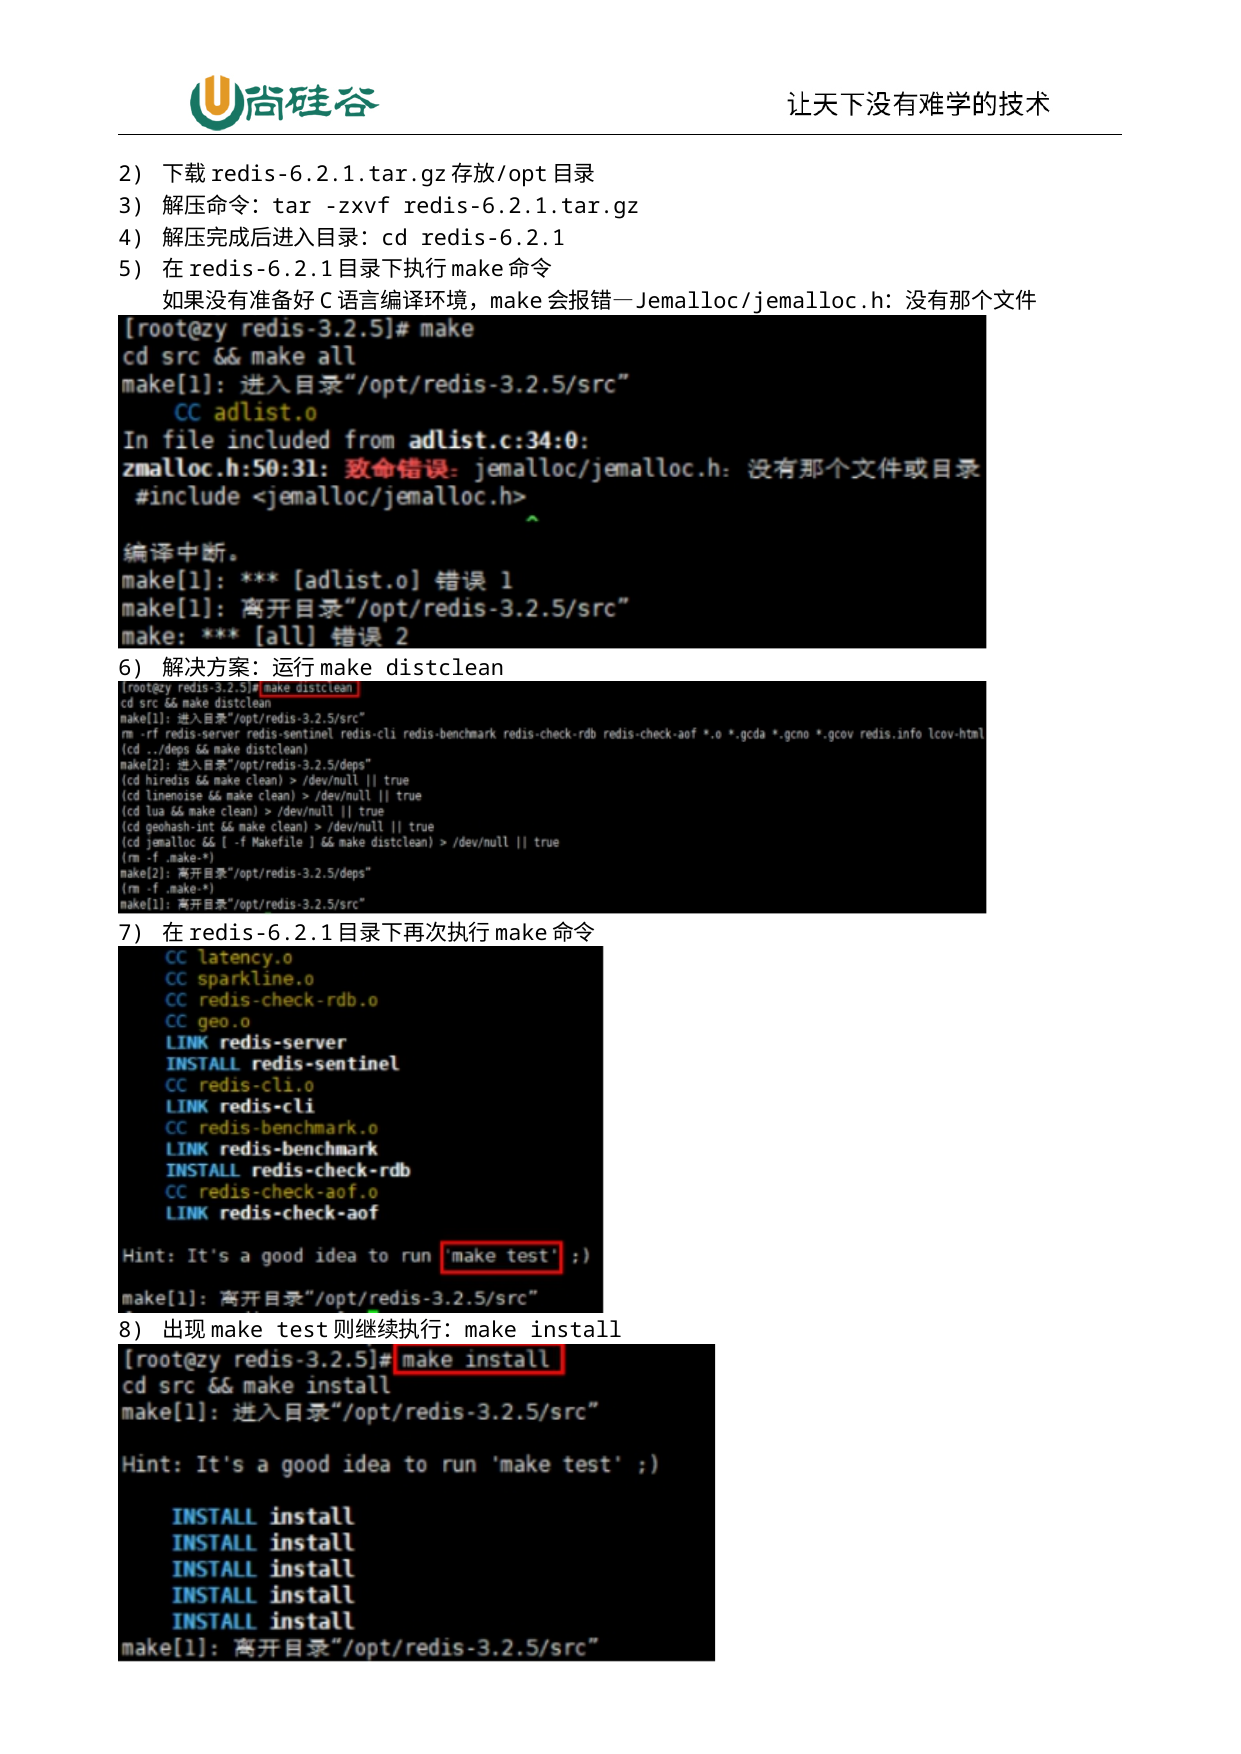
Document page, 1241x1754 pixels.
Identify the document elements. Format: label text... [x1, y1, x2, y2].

picture [118, 681, 987, 915]
picture [118, 946, 604, 1313]
list 下载redis-6.2.1.tar.gz存放/opt目录 [118, 156, 1122, 188]
list 解压完成后进入目录：cd redis-6.2.1 [118, 220, 1122, 251]
picture [187, 73, 1053, 132]
list 解决方案：运行make distclean [118, 649, 1122, 681]
list 出现make test则继续执行：make install [118, 1312, 1122, 1344]
picture [118, 315, 987, 650]
list 解压命令：tar -zxvf redis-6.2.1.tar.gz [118, 188, 1122, 220]
list 在redis-6.2.1目录下再次执行make命令 [118, 915, 1122, 947]
list 如果没有准备好C语言编译环境，make会报错—Jemalloc/jemalloc.h：没有那个文件 [118, 283, 1122, 315]
picture [118, 1344, 715, 1663]
list 在redis-6.2.1目录下执行make命令 [118, 251, 1122, 283]
